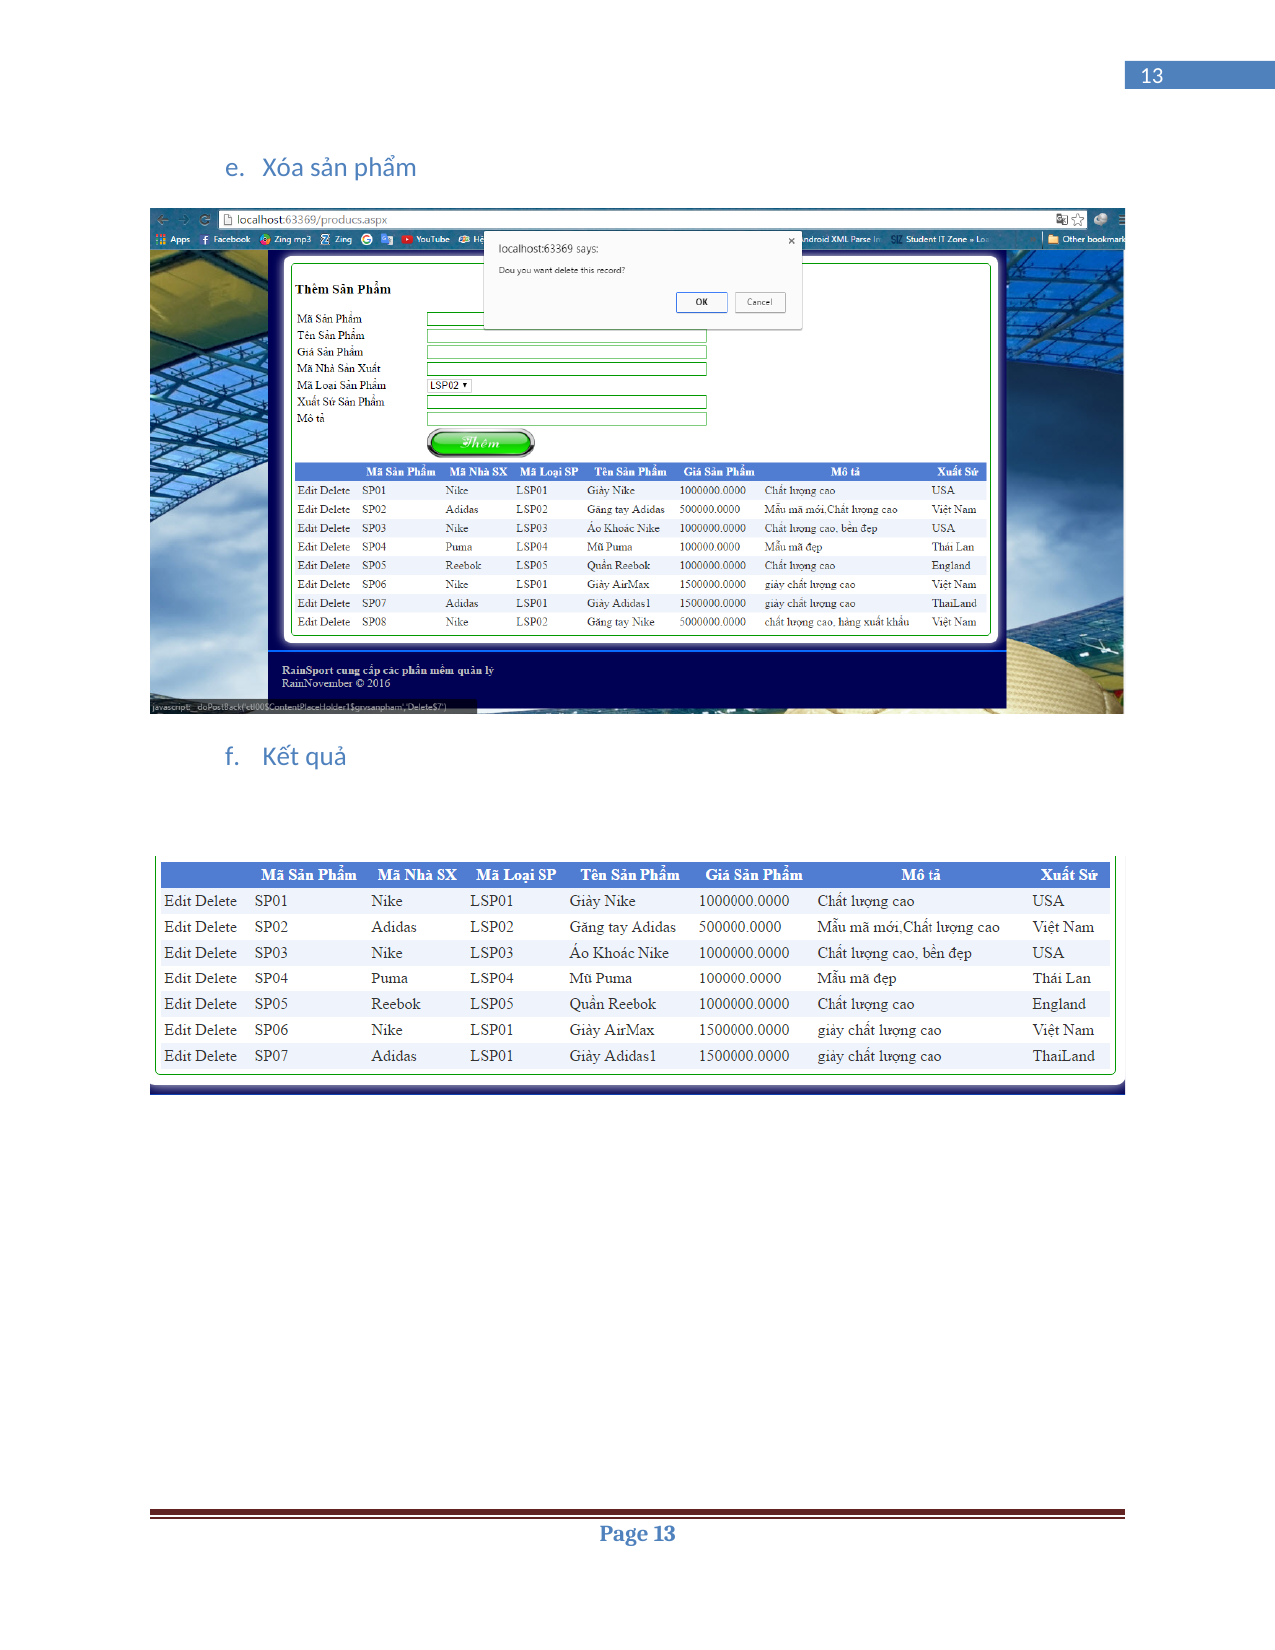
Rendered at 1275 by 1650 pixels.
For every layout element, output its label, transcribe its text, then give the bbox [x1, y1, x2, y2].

picture [150, 856, 1125, 1095]
picture [150, 208, 1125, 714]
list Kết quả [225, 739, 1125, 772]
list Xóa sản phẩm [225, 150, 1125, 183]
